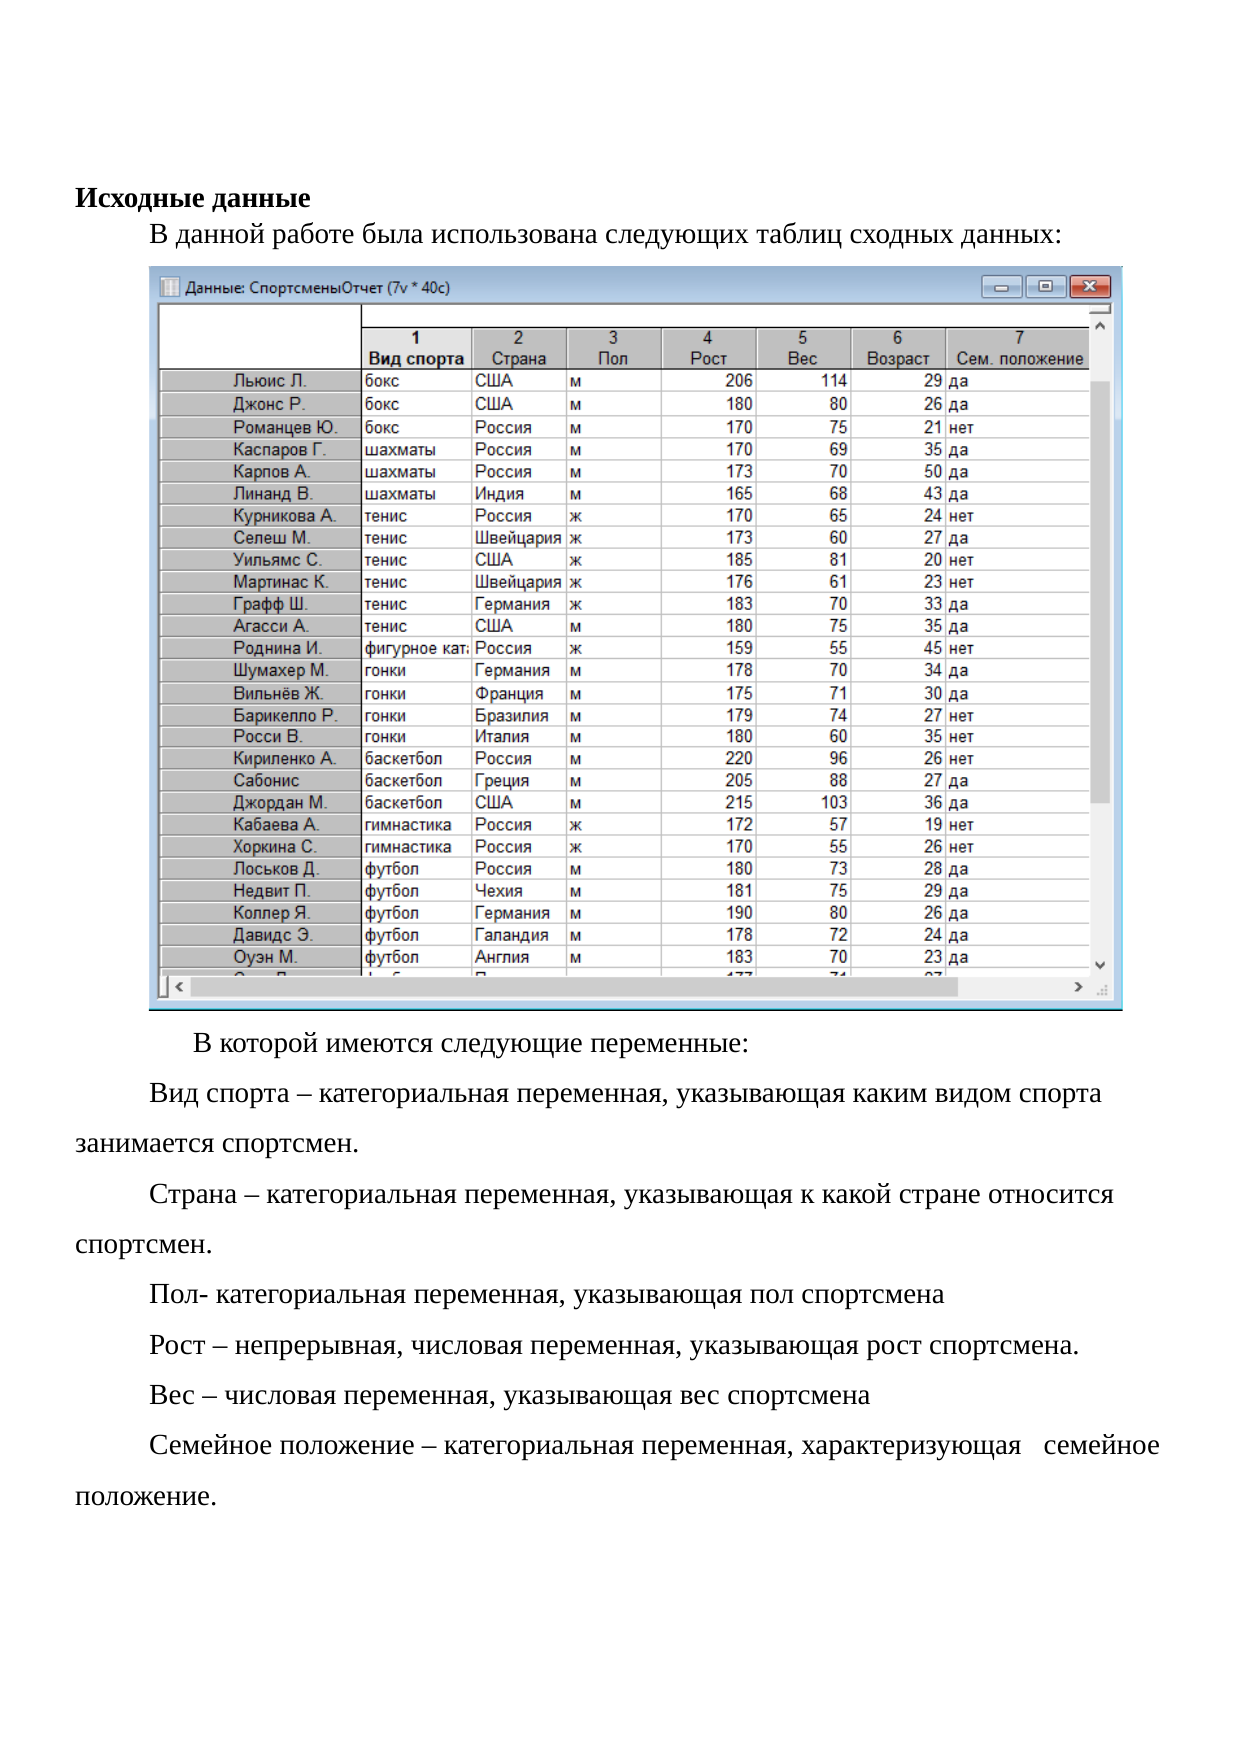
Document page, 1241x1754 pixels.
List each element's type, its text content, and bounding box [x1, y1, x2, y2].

subtitle Исходные данные [75, 180, 1165, 213]
text Семейное положение – категориальная переменная, характеризующая семейное положение. [75, 1427, 1165, 1511]
text Рост – непрерывная, числовая переменная, указывающая рост спортсмена. [75, 1327, 1165, 1360]
text Страна – категориальная переменная, указывающая к какой стране относится спортсмен. [75, 1176, 1165, 1260]
text Вид спорта – категориальная переменная, указывающая каким видом спорта занимается спортсмен. [75, 1075, 1165, 1159]
text Пол- категориальная переменная, указывающая пол спортсмена [75, 1277, 1165, 1310]
picture [148, 266, 1123, 1011]
text В данной работе была использована следующих таблиц сходных данных: [75, 216, 1165, 249]
text В которой имеются следующие переменные: [75, 1025, 1165, 1058]
text Вес – числовая переменная, указывающая вес спортсмена [75, 1377, 1165, 1411]
